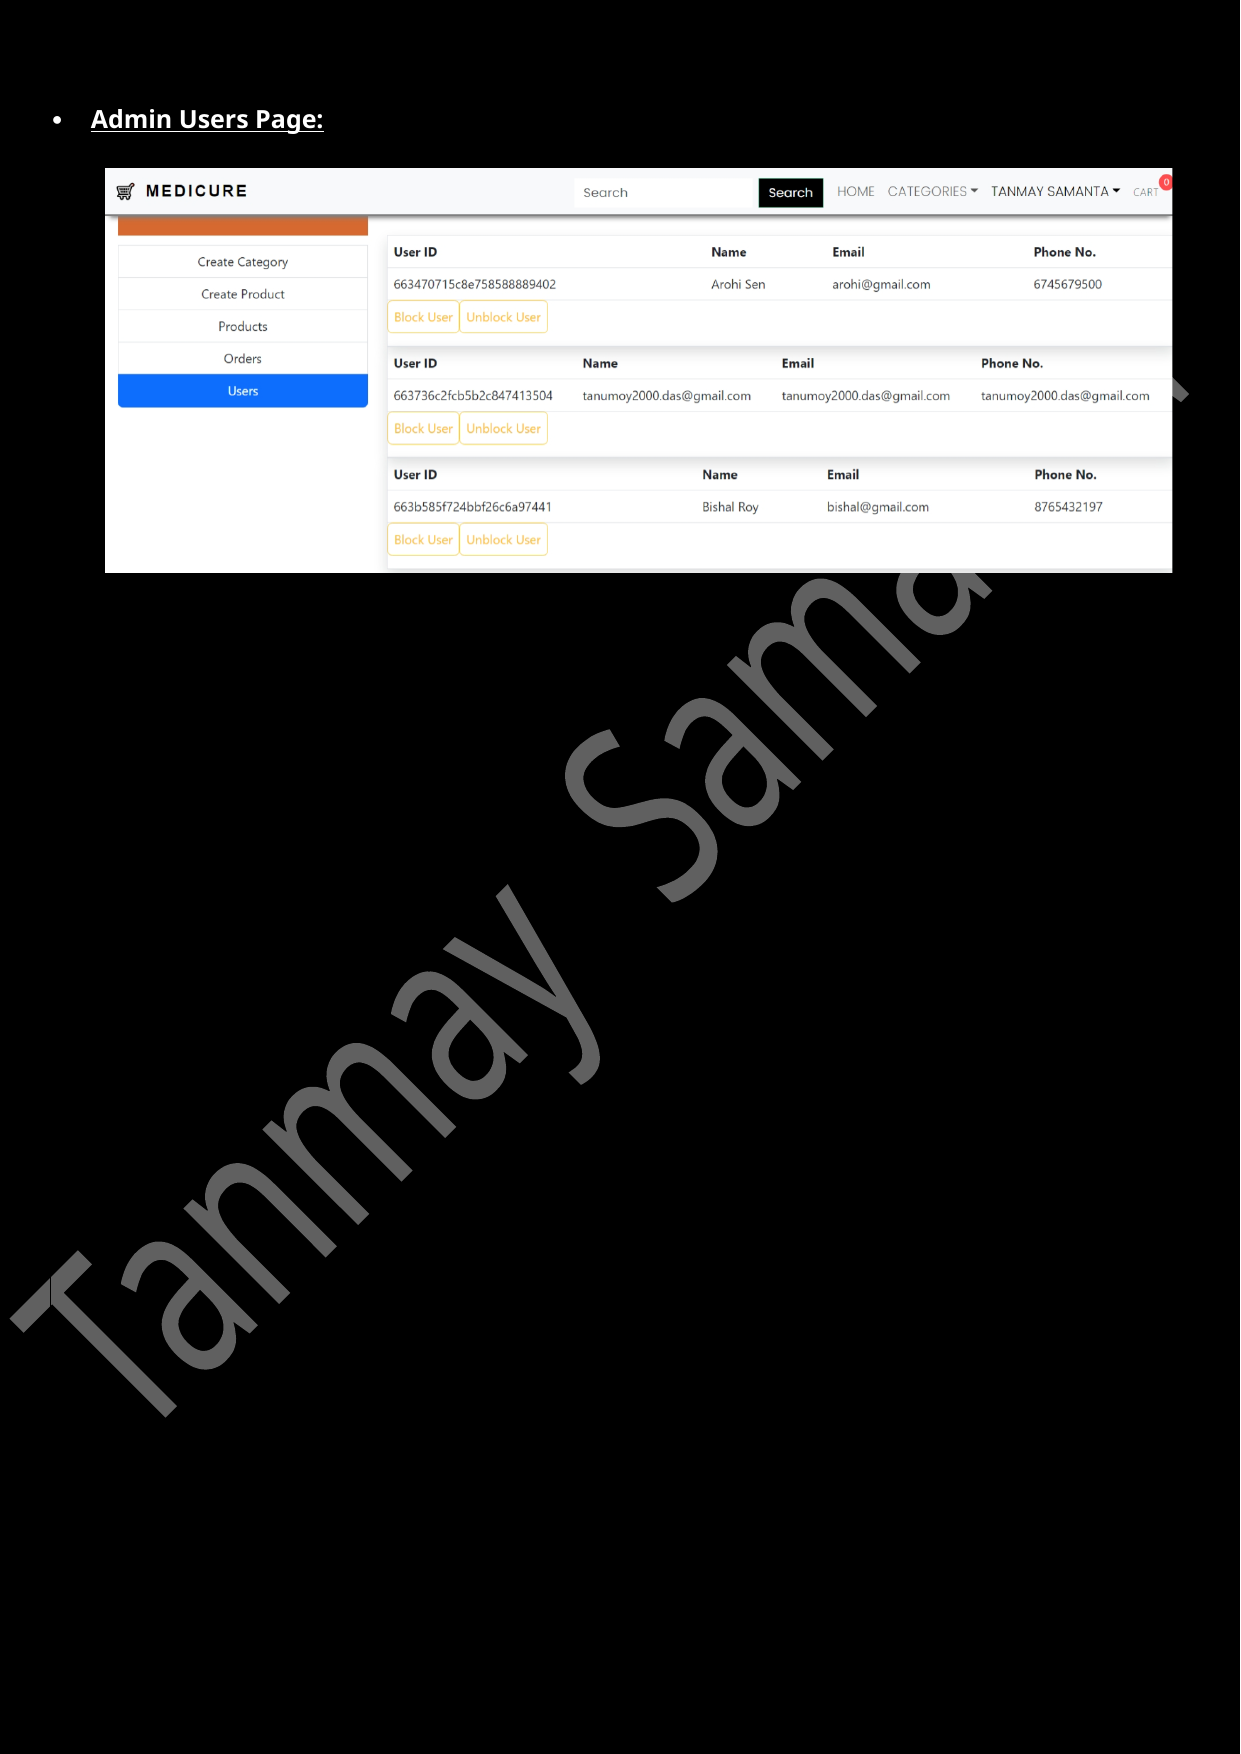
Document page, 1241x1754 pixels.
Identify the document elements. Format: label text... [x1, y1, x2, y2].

picture [105, 168, 1173, 573]
list Admin Users Page: [53, 102, 1187, 136]
